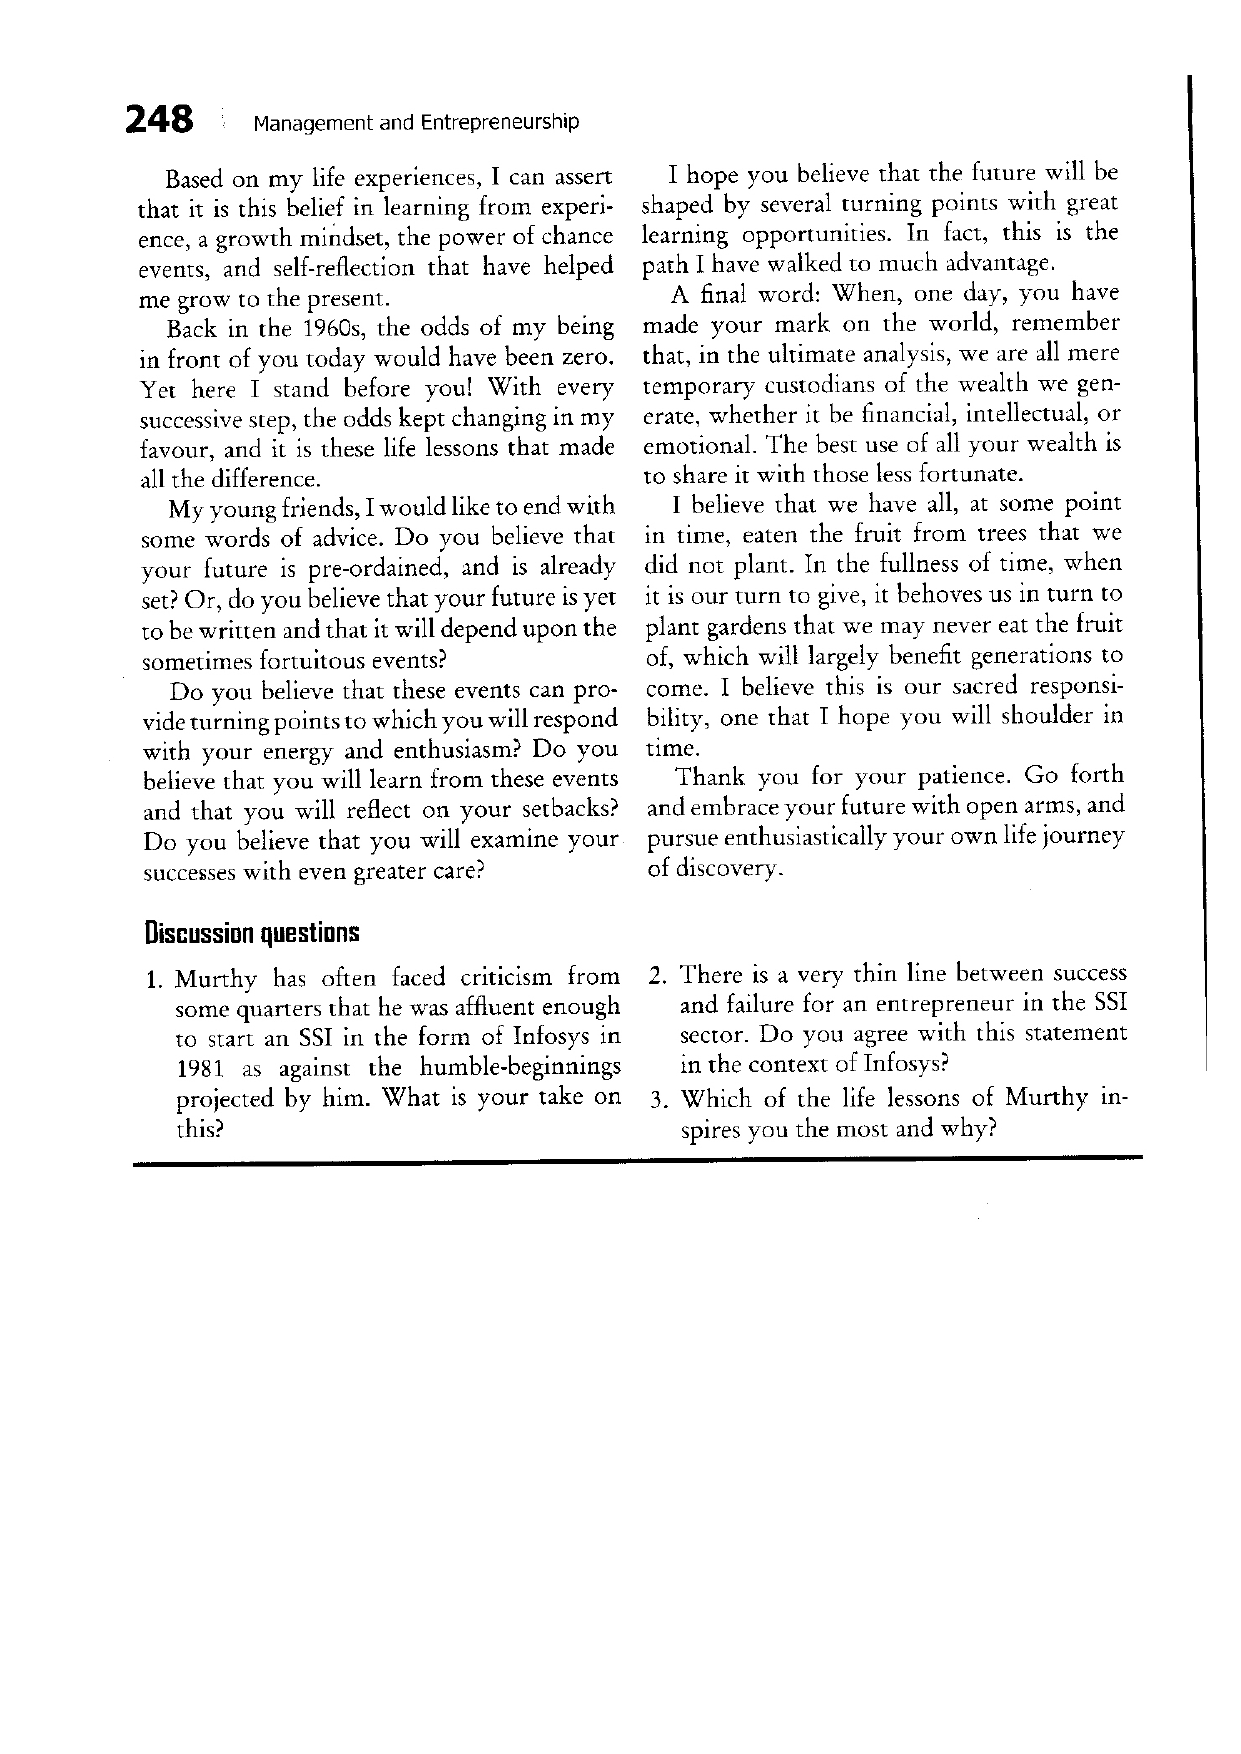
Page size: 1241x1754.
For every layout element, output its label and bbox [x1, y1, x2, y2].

picture [75, 75, 1207, 1227]
